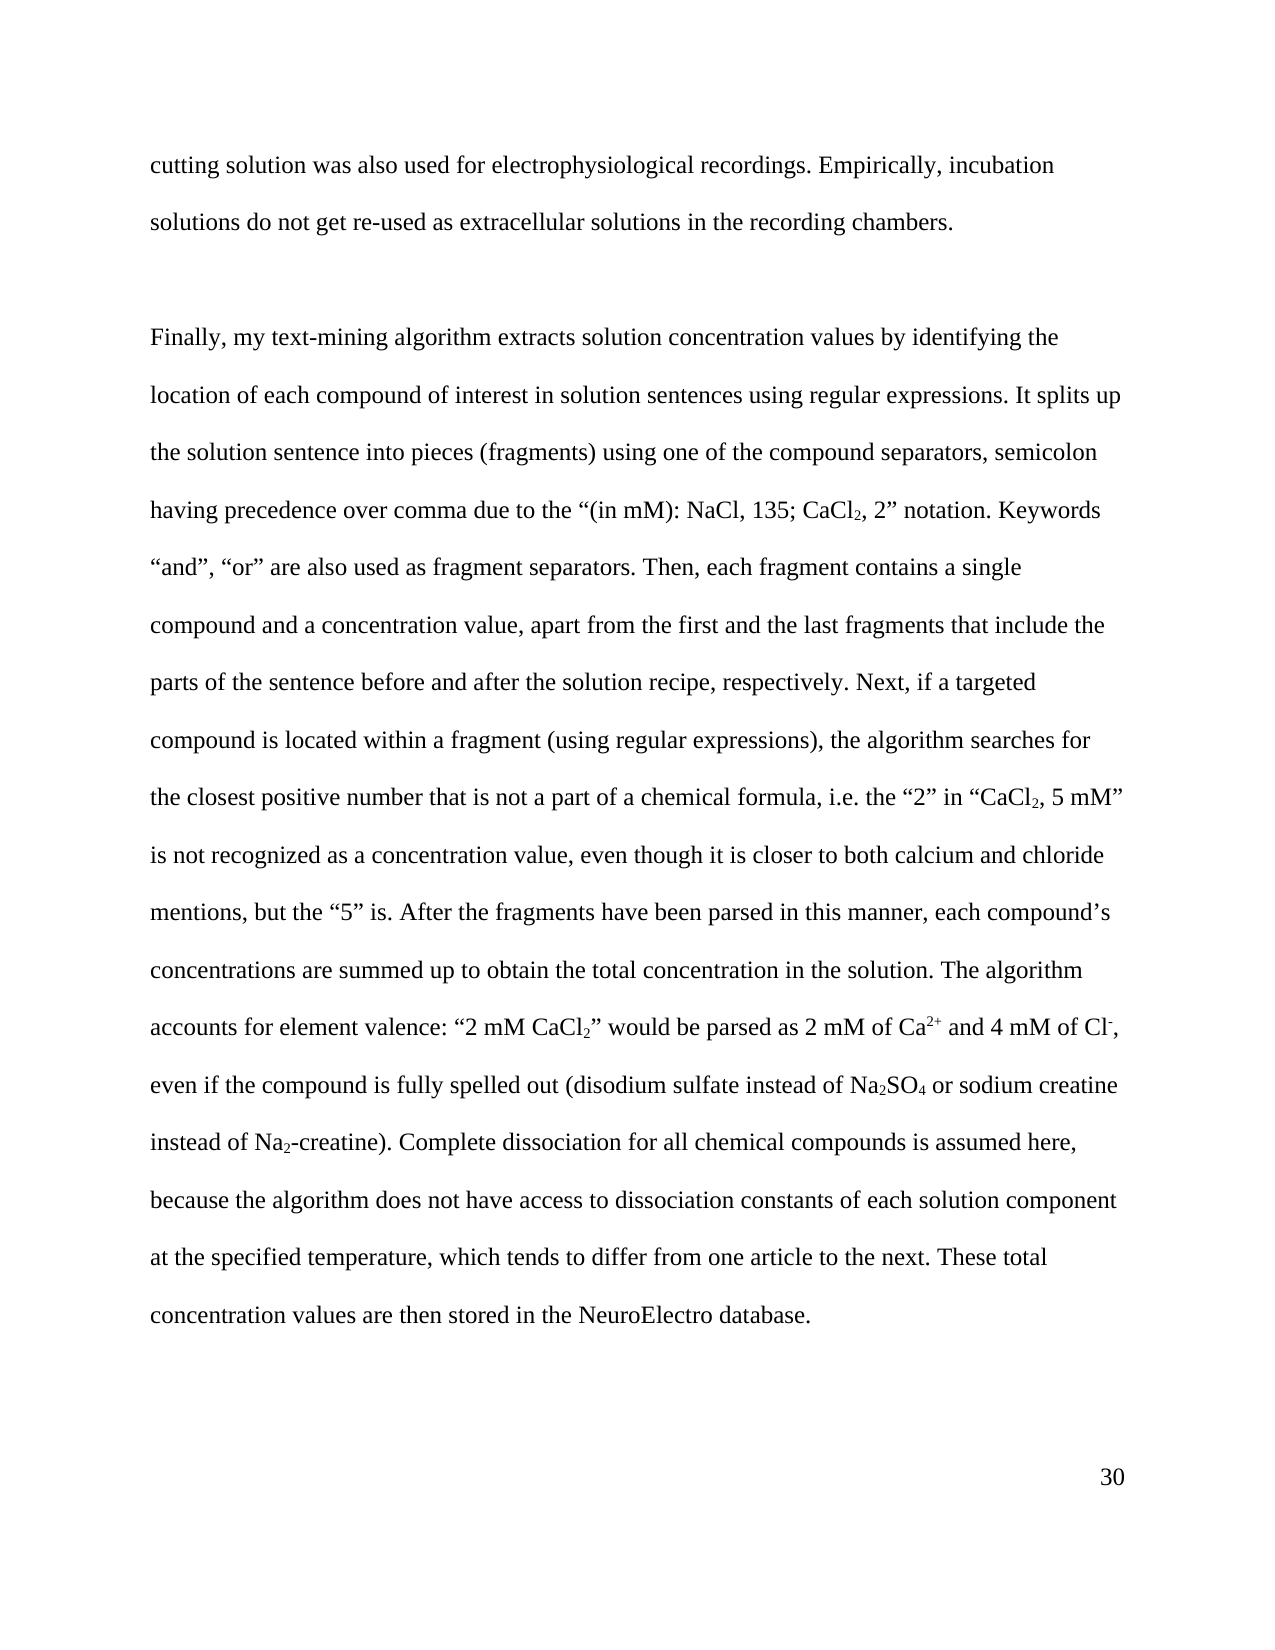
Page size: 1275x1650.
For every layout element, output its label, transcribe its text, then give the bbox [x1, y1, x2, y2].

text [150, 150, 1125, 236]
text Finally, my text-mining algorithm extracts solution concentration values by identifying the location of each compound of interest in solution sentences using regular expressions. It splits up the solution sentence into pieces (fragments) using one of the compound separators, semicolon having precedence over comma due to the “(in mM): NaCl, 135; CaCl2, 2” notation. Keywords “and”, “or” are also used as fragment separators. Then, each fragment contains a single compound and a concentration value, apart from the first and the last fragments that include the parts of the sentence before and after the solution recipe, respectively. Next, if a targeted compound is located within a fragment (using regular expressions), the algorithm searches for the closest positive number that is not a part of a chemical formula, i.e. the “2” in “CaCl2, 5 mM” is not recognized as a concentration value, even though it is closer to both calcium and chloride mentions, but the “5” is. After the fragments have been parsed in this manner, each compound’s concentrations are summed up to obtain the total concentration in the solution. The algorithm accounts for element valence: “2 mM CaCl2” would be parsed as 2 mM of Ca2+ and 4 mM of Cl-, even if the compound is fully spelled out (disodium sulfate instead of Na2SO4 or sodium creatine instead of Na2-creatine). Complete dissociation for all chemical compounds is assumed here, because the algorithm does not have access to dissociation constants of each solution component at the specified temperature, which tends to differ from one article to the next. These total concentration values are then stored in the NeuroElectro database. [150, 322, 1125, 1329]
